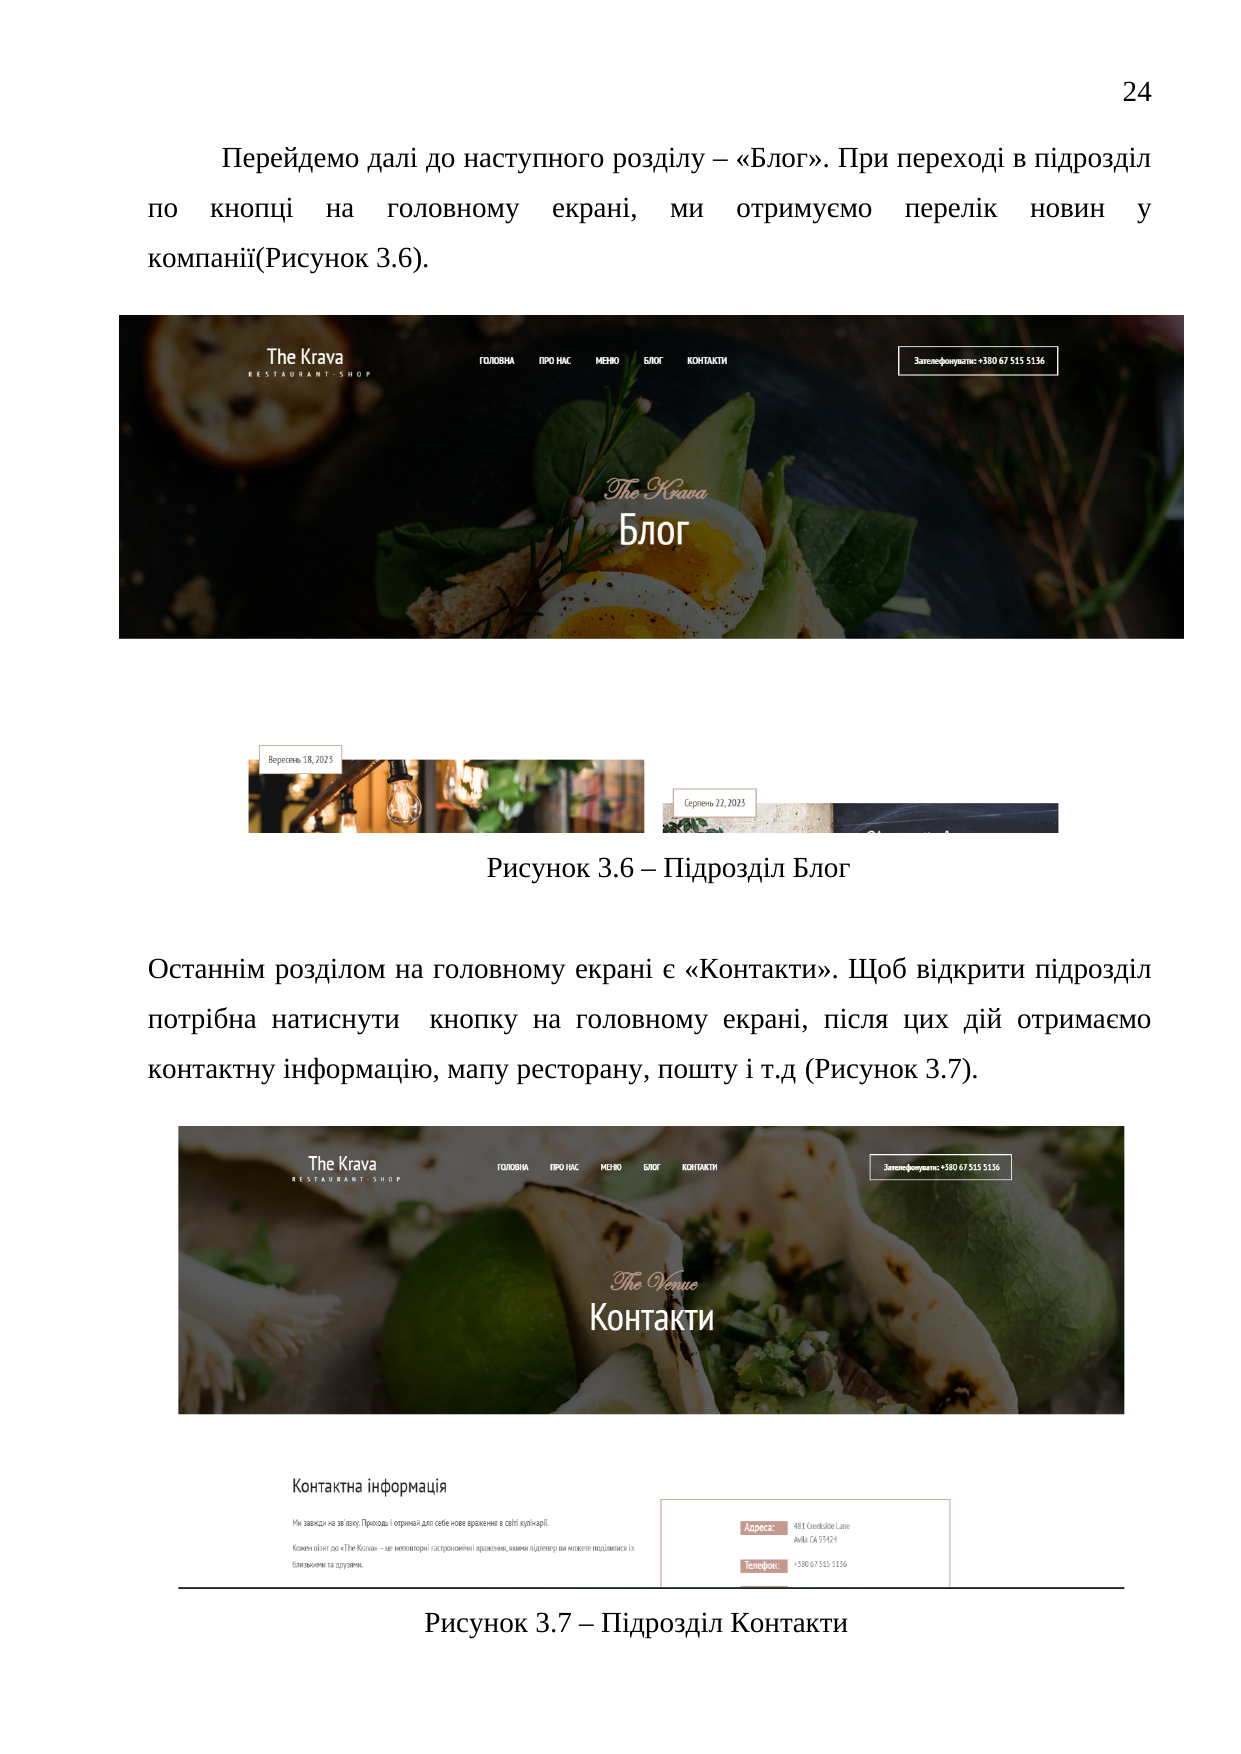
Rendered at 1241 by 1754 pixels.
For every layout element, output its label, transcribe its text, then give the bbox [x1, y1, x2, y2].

text Останнім розділом на головному екрані є «Контакти». Щоб відкрити підрозділ потрібна натиснути кнопку на головному екрані, після цих дій отримаємо контактну інформацію, мапу ресторану, пошту і т.д (Рисунок 3.7). [148, 951, 1152, 1085]
picture [119, 315, 1184, 833]
text Перейдемо далі до наступного розділу – «Блог». При переході в підрозділ по кнопці на головному екрані, ми отримуємо перелік новин у компанії(Рисунок 3.6). [148, 140, 1152, 274]
picture [178, 1126, 1125, 1589]
text Рисунок 3.7 – Підрозділ Контакти [98, 1605, 848, 1639]
text Рисунок 3.6 – Підрозділ Блог [98, 850, 850, 884]
